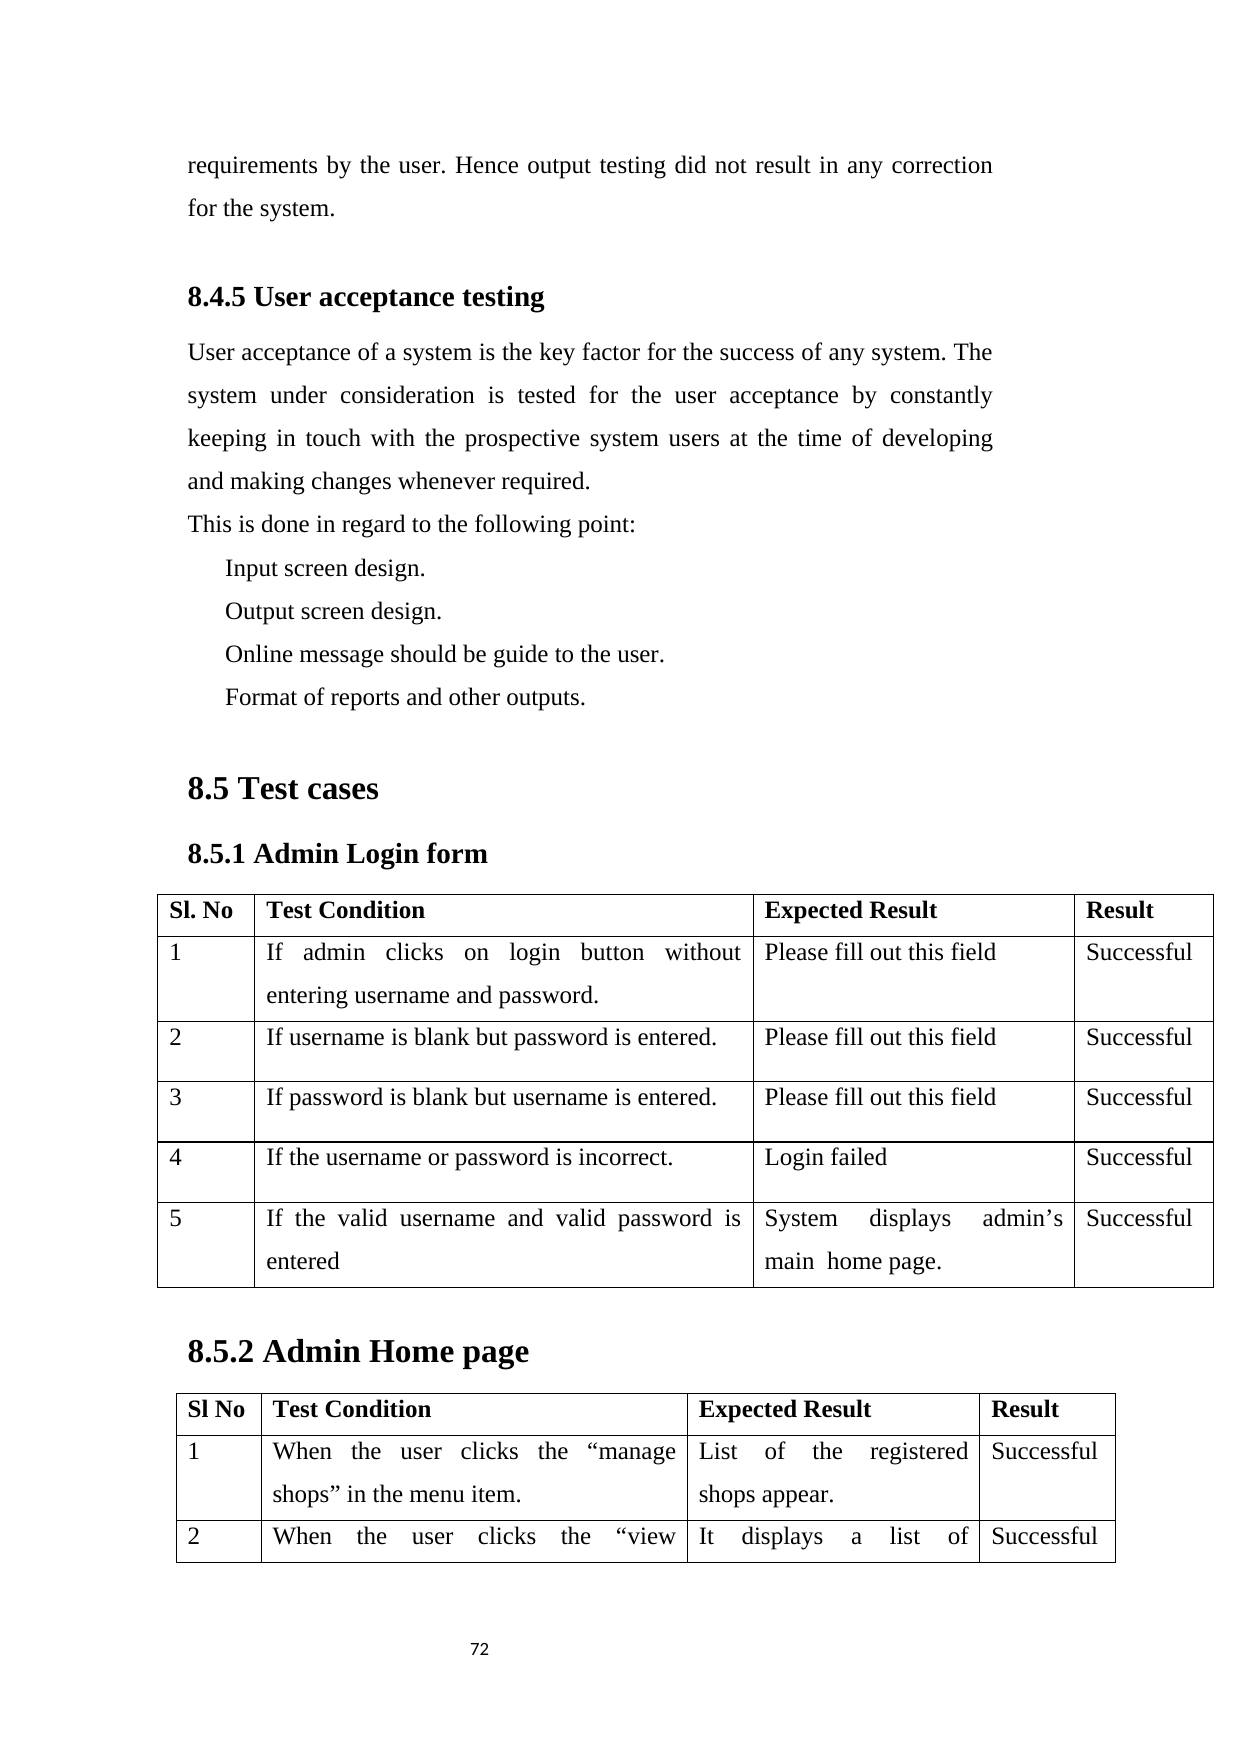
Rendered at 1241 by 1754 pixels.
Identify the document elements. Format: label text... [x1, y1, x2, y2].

table_cell 5 [158, 1203, 254, 1287]
table_header Result [1075, 895, 1213, 936]
table_cell When the user clicks the “manage shops” in the menu item. [262, 1436, 687, 1520]
table_header Test Condition [255, 895, 753, 936]
table_cell If the username or password is incorrect. [255, 1143, 753, 1202]
table_header Expected Result [688, 1394, 979, 1435]
subtitle 8.4.5 User acceptance testing [187, 279, 1053, 313]
table_cell Please fill out this field [754, 1082, 1074, 1141]
table_cell 1 [177, 1436, 261, 1520]
table_cell Successful [1075, 1143, 1213, 1202]
table_cell System displays admin’s main home page. [754, 1203, 1074, 1287]
table_cell 2 [158, 1022, 254, 1081]
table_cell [688, 1521, 979, 1562]
list Format of reports and other outputs. [225, 682, 994, 711]
table_cell Successful [980, 1521, 1115, 1562]
table_cell 1 [158, 937, 254, 1021]
table_cell Please fill out this field [754, 937, 1074, 1021]
text This is done in regard to the following point: [187, 509, 994, 538]
list Input screen design. [225, 553, 994, 581]
table_cell 4 [158, 1143, 254, 1202]
table_header Sl. No [158, 895, 254, 936]
table_cell 2 [177, 1521, 261, 1562]
subtitle 8.5.2 Admin Home page [187, 1331, 1053, 1369]
table_cell Successful [980, 1436, 1115, 1520]
subtitle 8.5 Test cases [187, 768, 1053, 807]
table_cell If password is blank but username is entered. [255, 1082, 753, 1141]
table_cell If username is blank but password is entered. [255, 1022, 753, 1081]
table_cell If admin clicks on login button without entering username and password. [255, 937, 753, 1021]
table_cell 3 [158, 1082, 254, 1141]
list Online message should be guide to the user. [225, 639, 994, 668]
table_cell List of the registered shops appear. [688, 1436, 979, 1520]
table_cell Successful [1075, 937, 1213, 1021]
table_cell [262, 1521, 687, 1562]
text User acceptance of a system is the key factor for the success of any system. The system under consideration is tested for the user acceptance by constantly keeping in touch with the prospective system users at the time of developing and making changes whenever required. [187, 337, 994, 495]
table_header Result [980, 1394, 1115, 1435]
table_header Expected Result [754, 895, 1074, 936]
list Output screen design. [225, 596, 994, 624]
table_cell Successful [1075, 1022, 1213, 1081]
table_cell Successful [1075, 1082, 1213, 1141]
subtitle 8.5.1 Admin Login form [187, 836, 1053, 870]
table_header Test Condition [262, 1394, 687, 1435]
table_cell Login failed [754, 1143, 1074, 1202]
table_cell Successful [1075, 1203, 1213, 1287]
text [187, 150, 994, 222]
table_cell If the valid username and valid password is entered [255, 1203, 753, 1287]
table_header Sl No [177, 1394, 261, 1435]
table_cell Please fill out this field [754, 1022, 1074, 1081]
